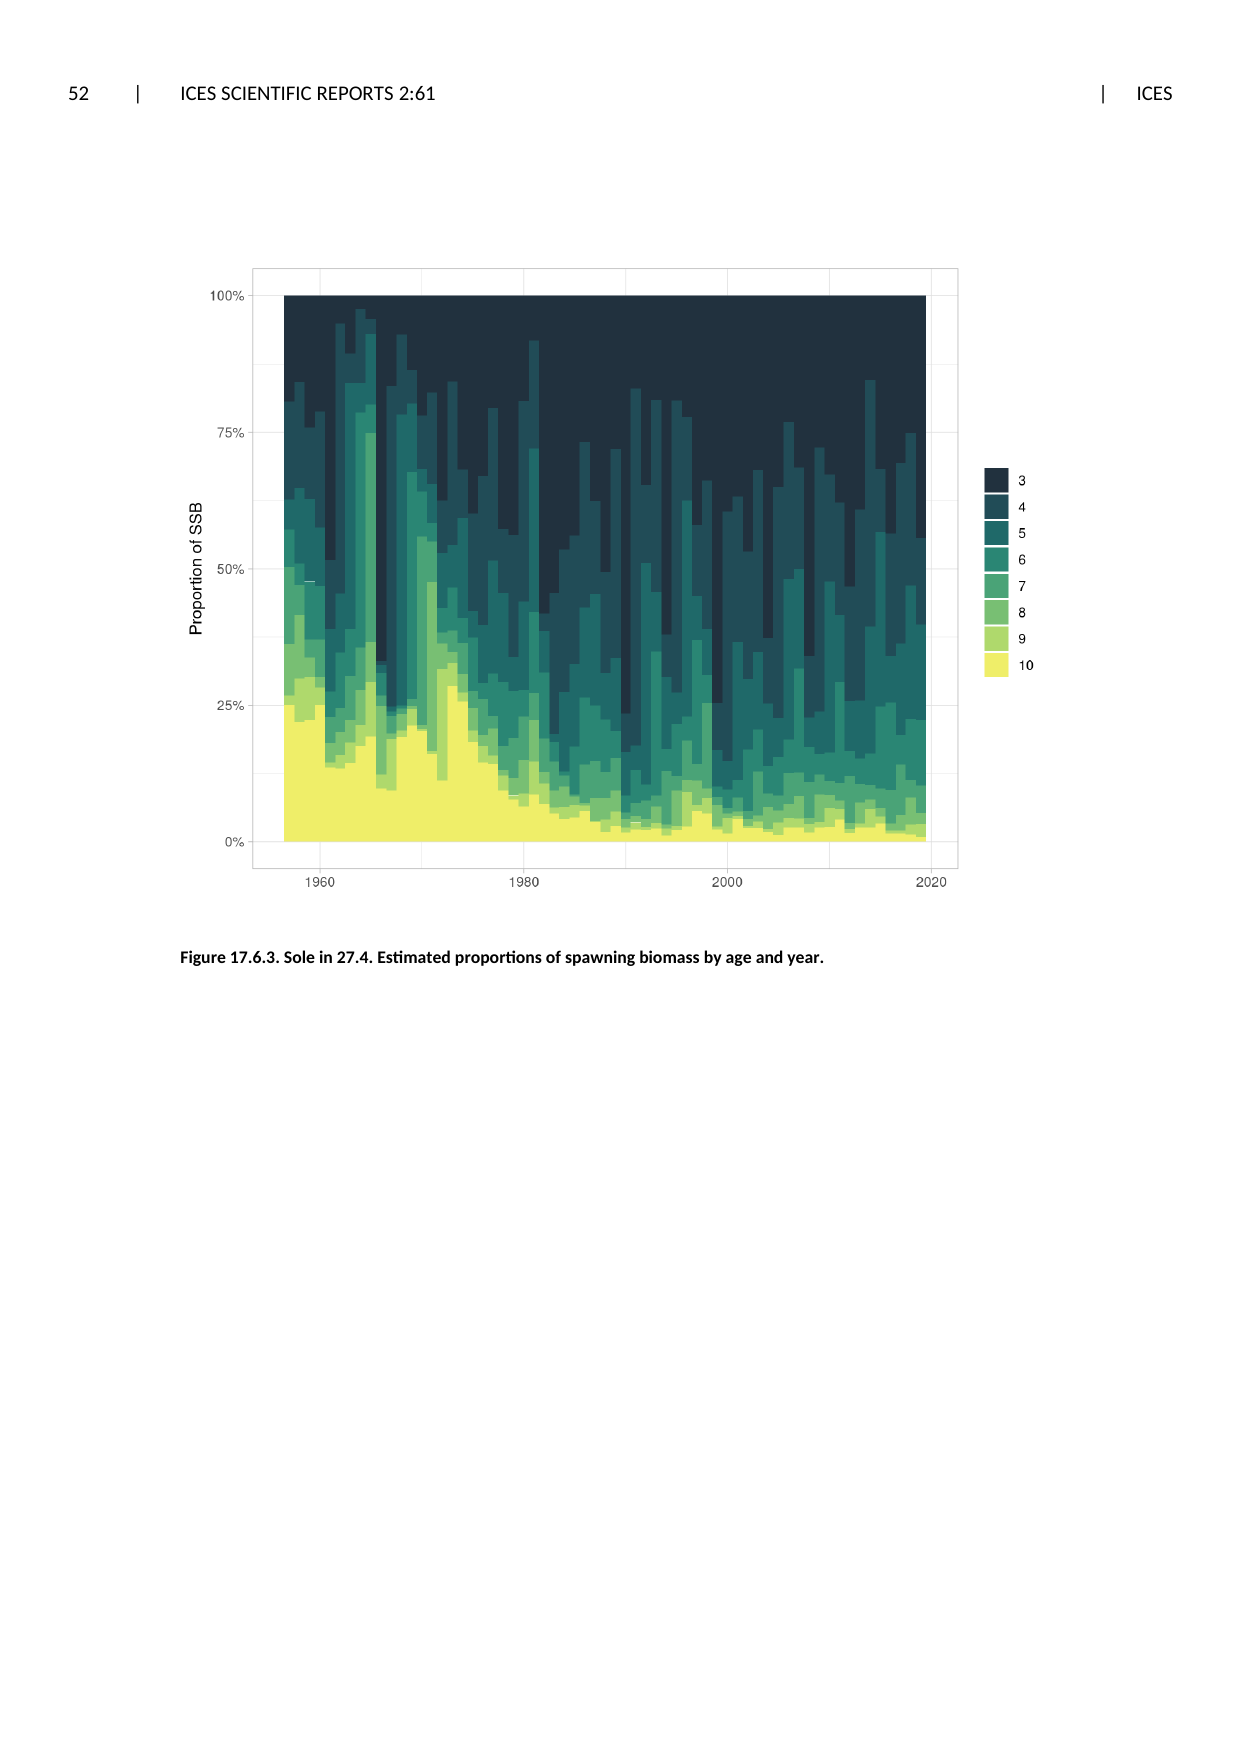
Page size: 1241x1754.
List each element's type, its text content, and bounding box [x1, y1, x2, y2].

picture [180, 259, 1060, 919]
text Figure 17.6.3. Sole in 27.4. Estimated proportions of spawning biomass by age and year. [180, 946, 1060, 968]
